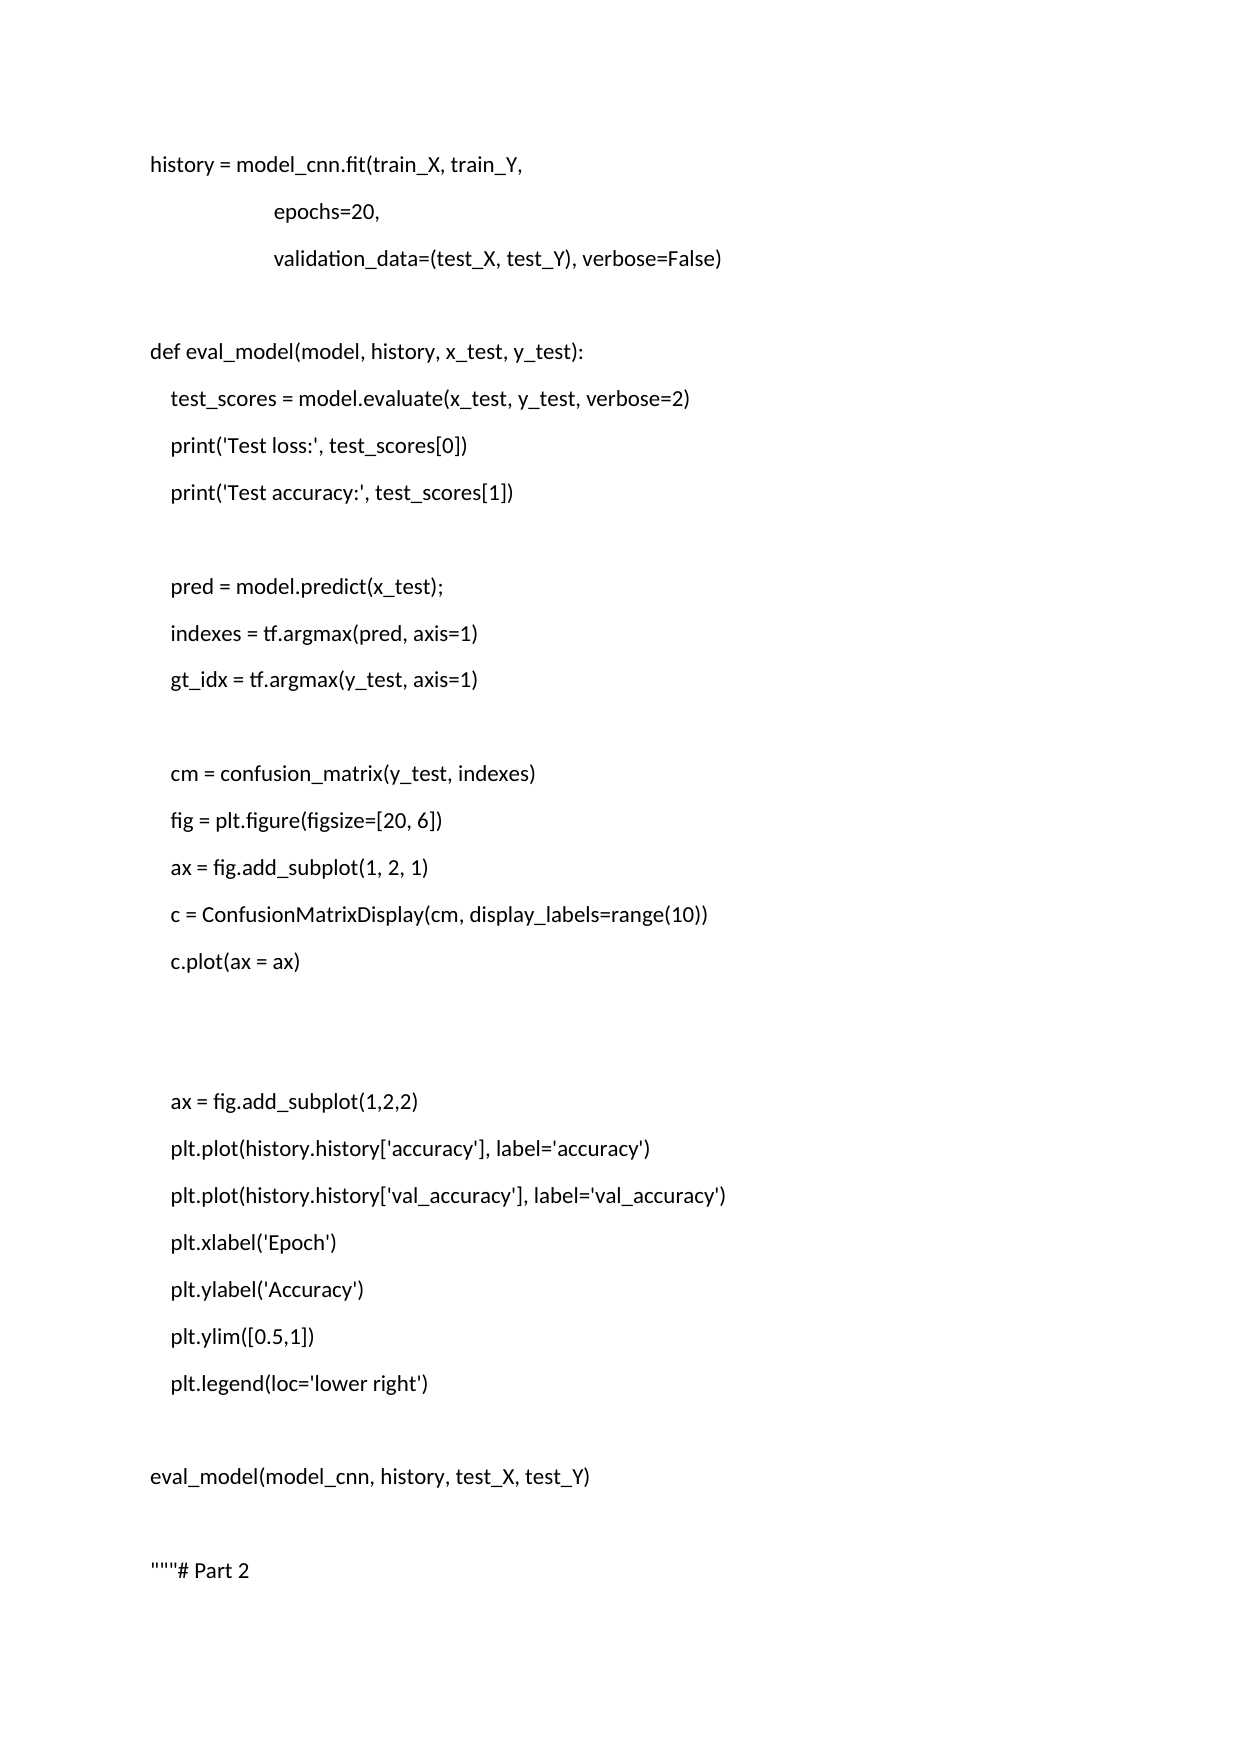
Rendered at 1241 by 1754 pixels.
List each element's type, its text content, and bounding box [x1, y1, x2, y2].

text plt.ylim([0.5,1]) [150, 1322, 1090, 1350]
text c = ConfusionMatrixDisplay(cm, display_labels=range(10)) [150, 900, 1090, 928]
text history = model_cnn.fit(train_X, train_Y, [150, 150, 1090, 178]
text ax = fig.add_subplot(1, 2, 1) [150, 853, 1090, 881]
text test_scores = model.evaluate(x_test, y_test, verbose=2) [150, 384, 1090, 412]
text plt.plot(history.history['accuracy'], label='accuracy') [150, 1134, 1090, 1162]
text plt.xlabel('Epoch') [150, 1228, 1090, 1256]
text plt.legend(loc='lower right') [150, 1369, 1090, 1397]
text gt_idx = tf.argmax(y_test, axis=1) [150, 666, 1090, 694]
text fig = plt.figure(figsize=[20, 6]) [150, 806, 1090, 834]
text validation_data=(test_X, test_Y), verbose=False) [150, 244, 1090, 272]
text """# Part 2 [150, 1556, 1090, 1584]
text cm = confusion_matrix(y_test, indexes) [150, 759, 1090, 787]
text epochs=20, [150, 197, 1090, 225]
text eval_model(model_cnn, history, test_X, test_Y) [150, 1462, 1090, 1491]
text plt.plot(history.history['val_accuracy'], label='val_accuracy') [150, 1181, 1090, 1209]
text print('Test accuracy:', test_scores[1]) [150, 478, 1090, 506]
text ax = fig.add_subplot(1,2,2) [150, 1087, 1090, 1116]
text print('Test loss:', test_scores[0]) [150, 431, 1090, 459]
text def eval_model(model, history, x_test, y_test): [150, 337, 1090, 366]
text c.plot(ax = ax) [150, 947, 1090, 975]
text plt.ylabel('Accuracy') [150, 1275, 1090, 1303]
text indexes = tf.argmax(pred, axis=1) [150, 619, 1090, 647]
text pred = model.predict(x_test); [150, 572, 1090, 600]
